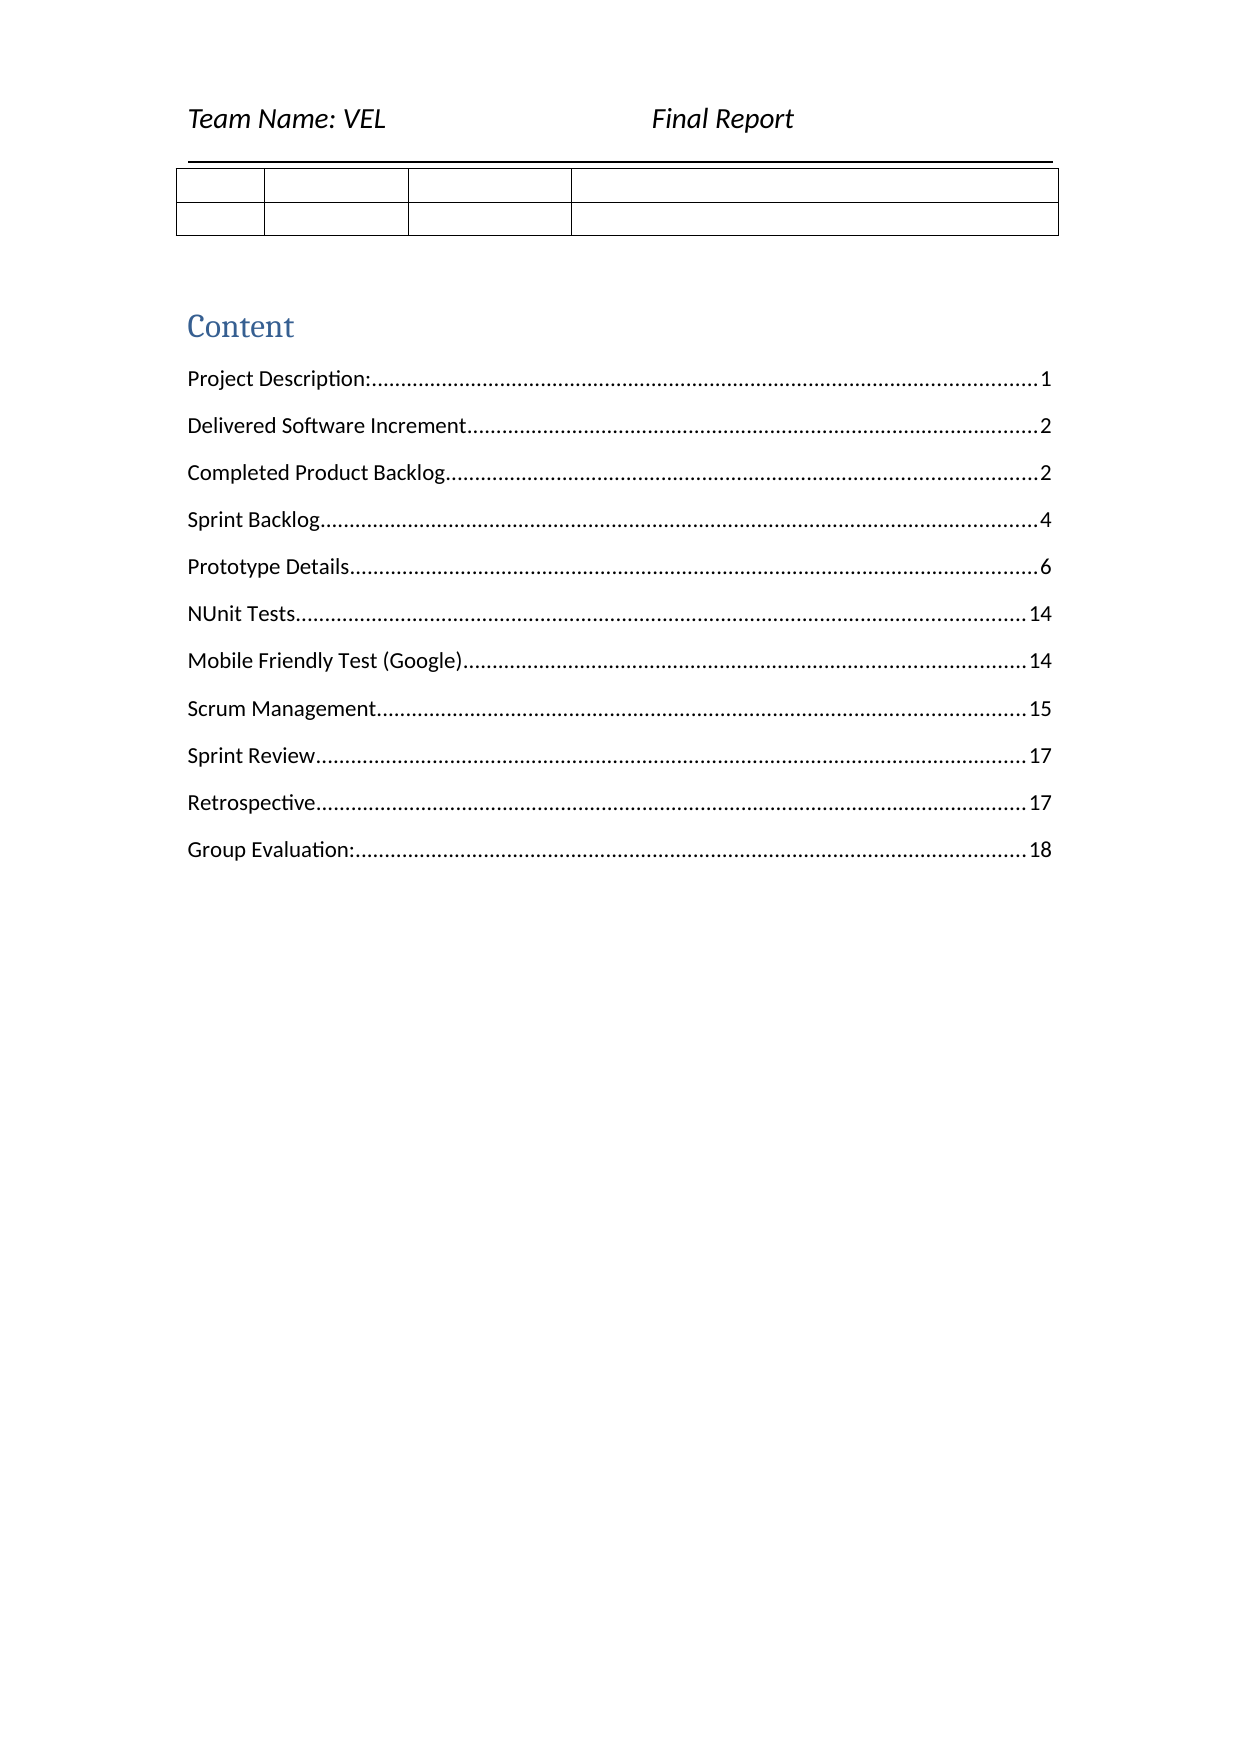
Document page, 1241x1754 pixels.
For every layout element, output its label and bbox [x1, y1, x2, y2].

table_cell [265, 203, 408, 235]
table_cell [572, 169, 1058, 202]
table_cell [572, 203, 1058, 235]
table_cell [177, 203, 264, 235]
table_cell [409, 169, 571, 202]
table_cell [409, 203, 571, 235]
table_cell [265, 169, 408, 202]
table_cell [177, 169, 264, 202]
